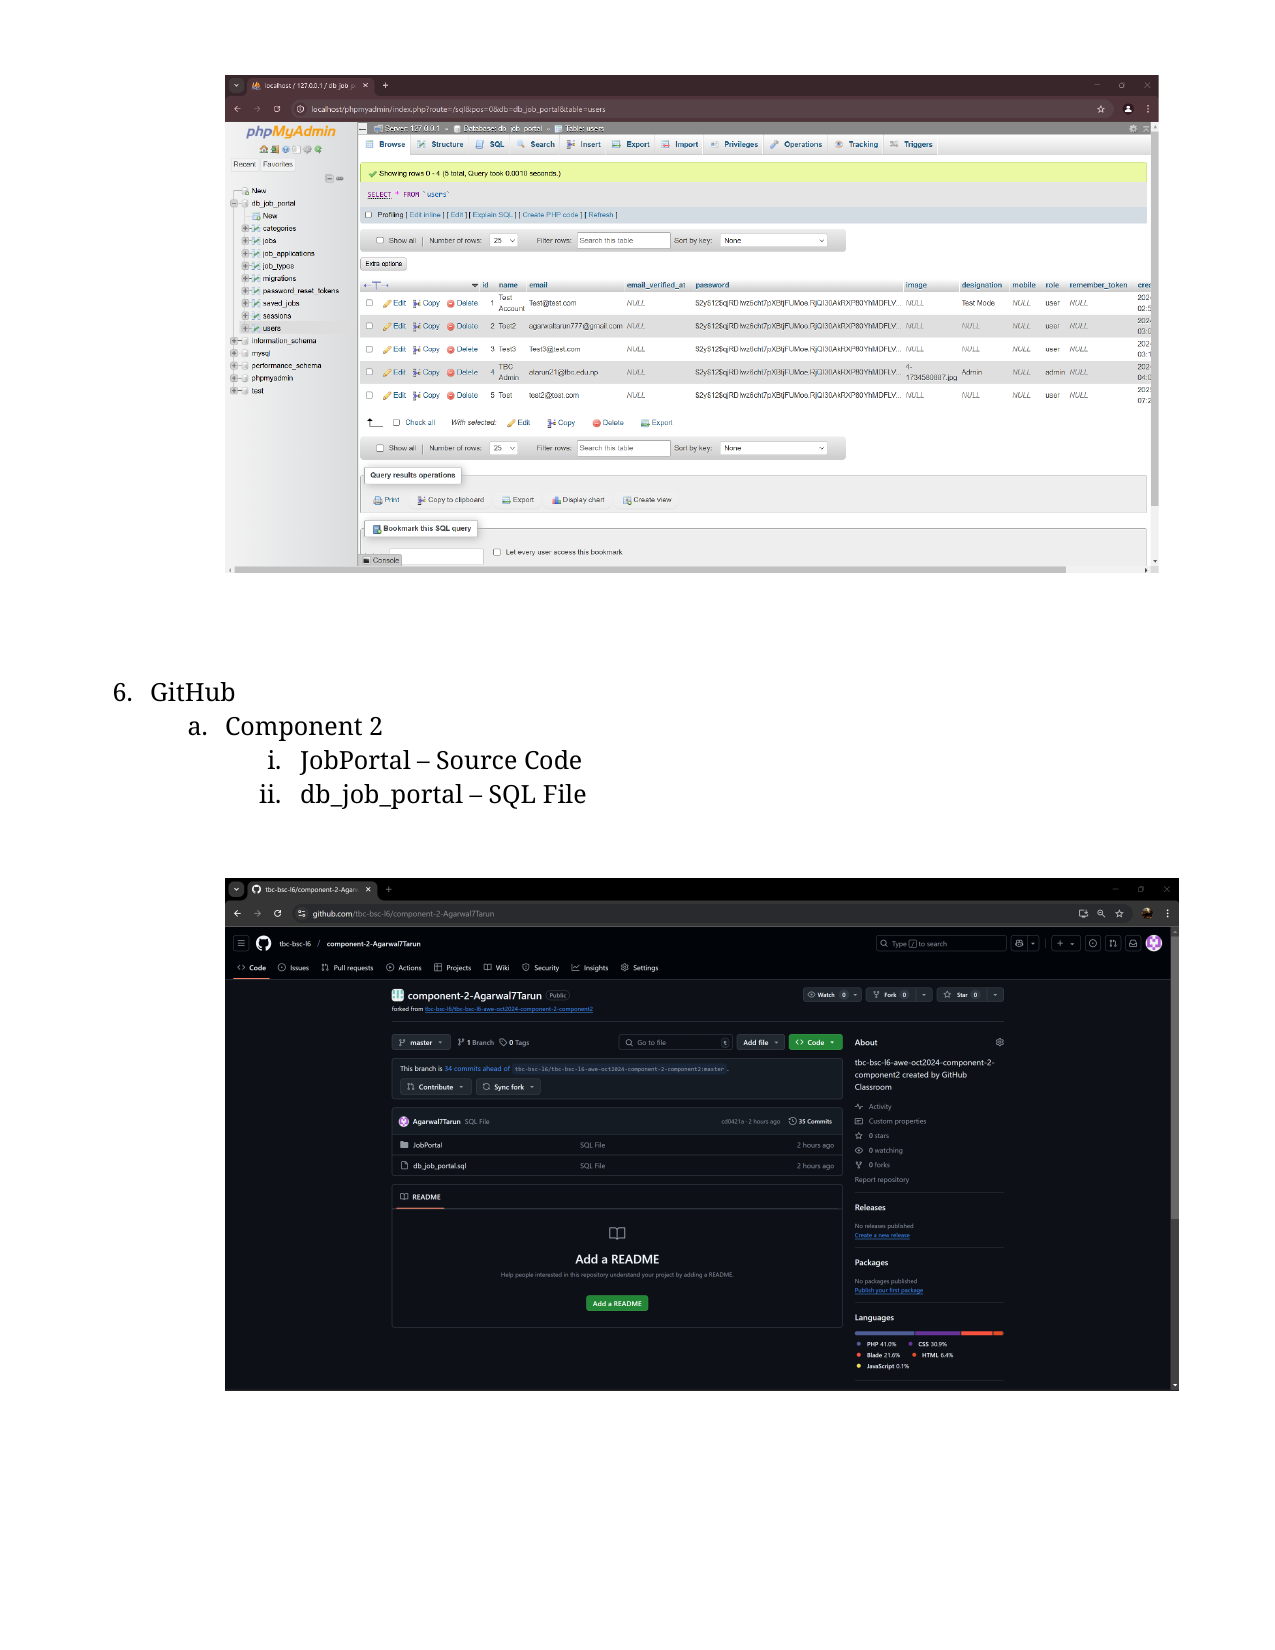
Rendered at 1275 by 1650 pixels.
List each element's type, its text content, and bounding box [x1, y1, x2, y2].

picture [225, 75, 1159, 573]
list GitHub [112, 674, 1200, 709]
list JobPortal – Source Code [281, 743, 1200, 777]
list db_job_portal – SQL File [281, 777, 1200, 811]
picture [225, 878, 1179, 1391]
list Component 2 [187, 709, 1200, 743]
